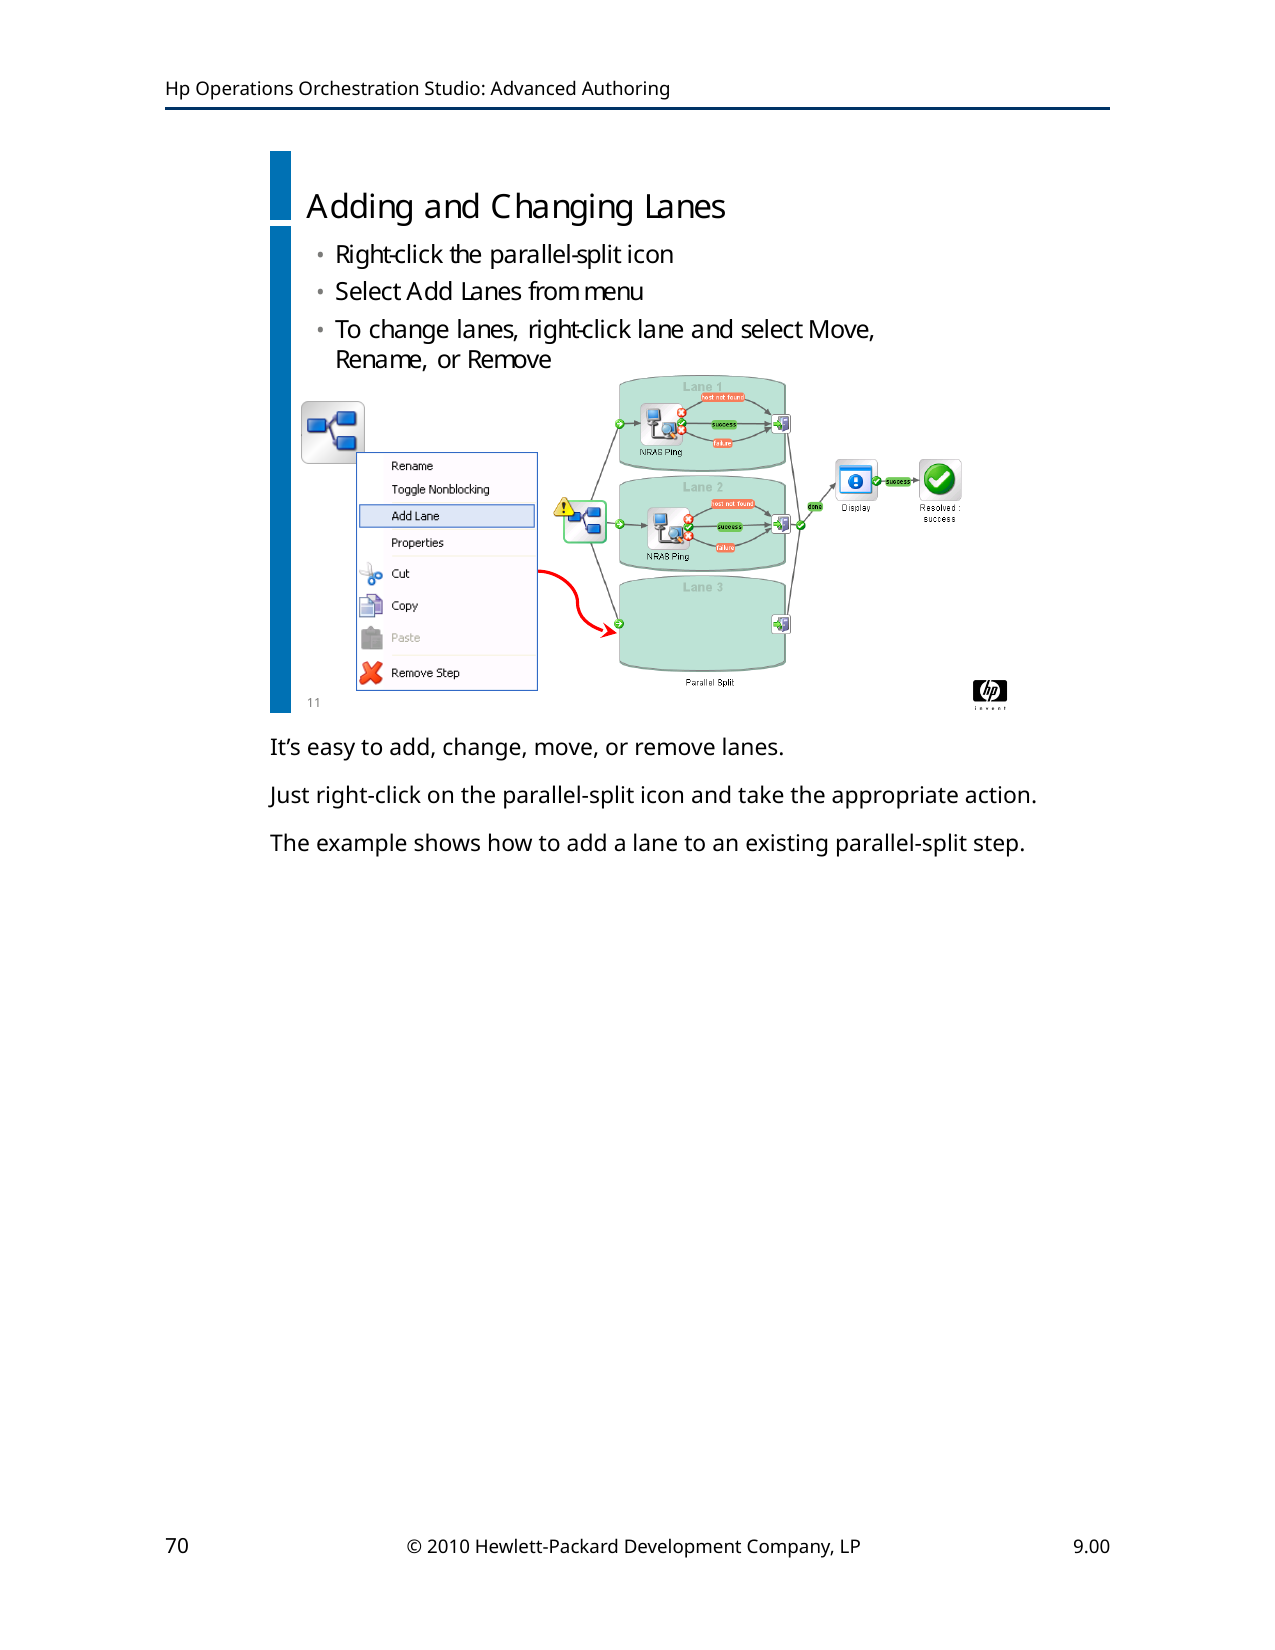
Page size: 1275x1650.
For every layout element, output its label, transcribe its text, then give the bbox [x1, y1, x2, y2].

text It’s easy to add, change, move, or remove lanes. [270, 730, 1110, 762]
text The example shows how to add a lane to an existing parallel-split step. [270, 827, 1110, 858]
text Just right-click on the parallel-split icon and take the appropriate action. [270, 779, 1110, 810]
